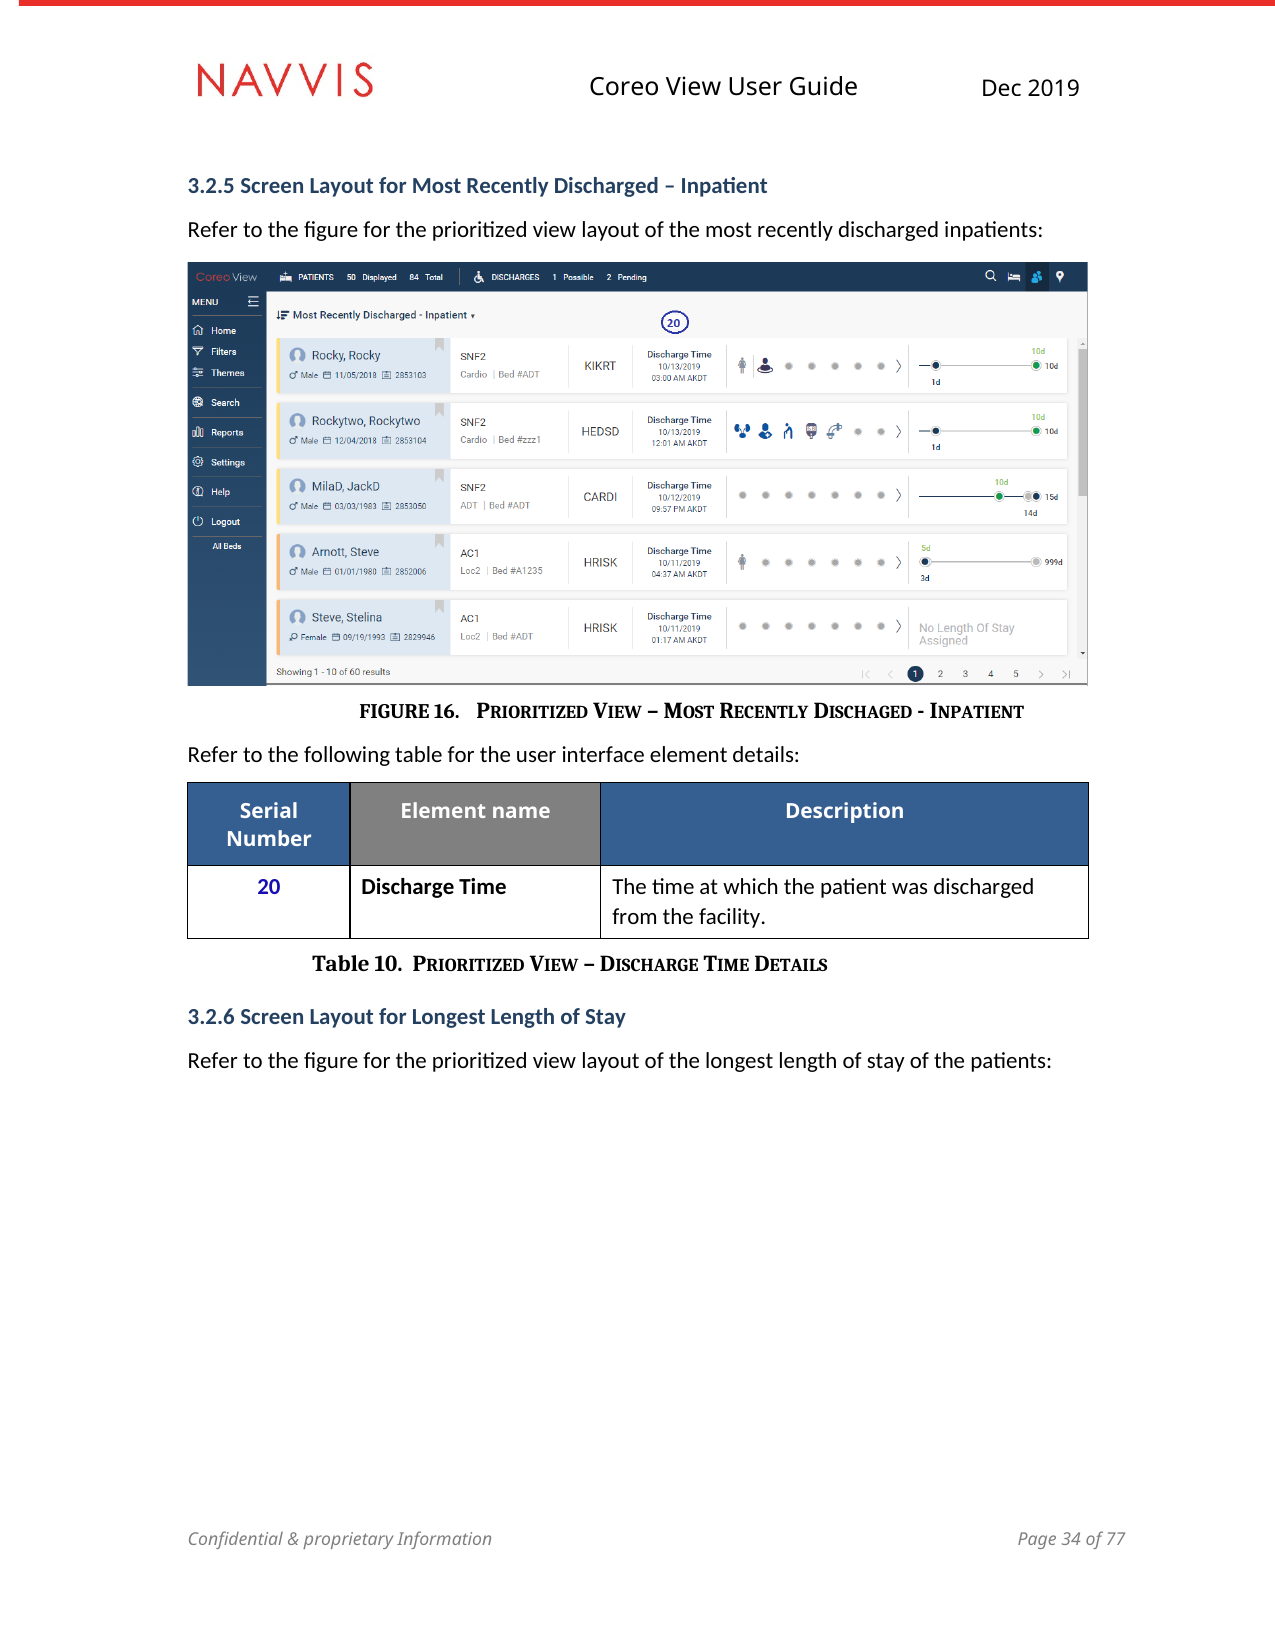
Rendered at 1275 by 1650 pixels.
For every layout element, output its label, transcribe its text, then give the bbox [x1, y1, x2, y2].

text Refer to the following table for the user interface element details: [187, 740, 1087, 768]
table_cell 20 [188, 866, 349, 937]
text Refer to the figure for the prioritized view layout of the longest length of stay of the patients: [187, 1047, 1087, 1075]
table_cell The time at which the patient was discharged from the facility. [601, 866, 1088, 937]
picture [187, 262, 1088, 686]
subtitle Screen Layout for Longest Length of Stay [187, 1002, 1087, 1030]
text Prioritized View – Most Recently Dischaged - Inpatient [296, 698, 1087, 724]
table_header Description [601, 783, 1088, 865]
table_cell Discharge Time [351, 866, 600, 937]
text Prioritized View – Discharge Time Details [312, 951, 1087, 977]
table_header Element name [351, 783, 600, 865]
picture [187, 55, 383, 104]
table_header Serial Number [188, 783, 349, 865]
text Refer to the figure for the prioritized view layout of the most recently discharged inpatients: [187, 216, 1087, 243]
subtitle Screen Layout for Most Recently Discharged – Inpatient [187, 171, 1087, 199]
